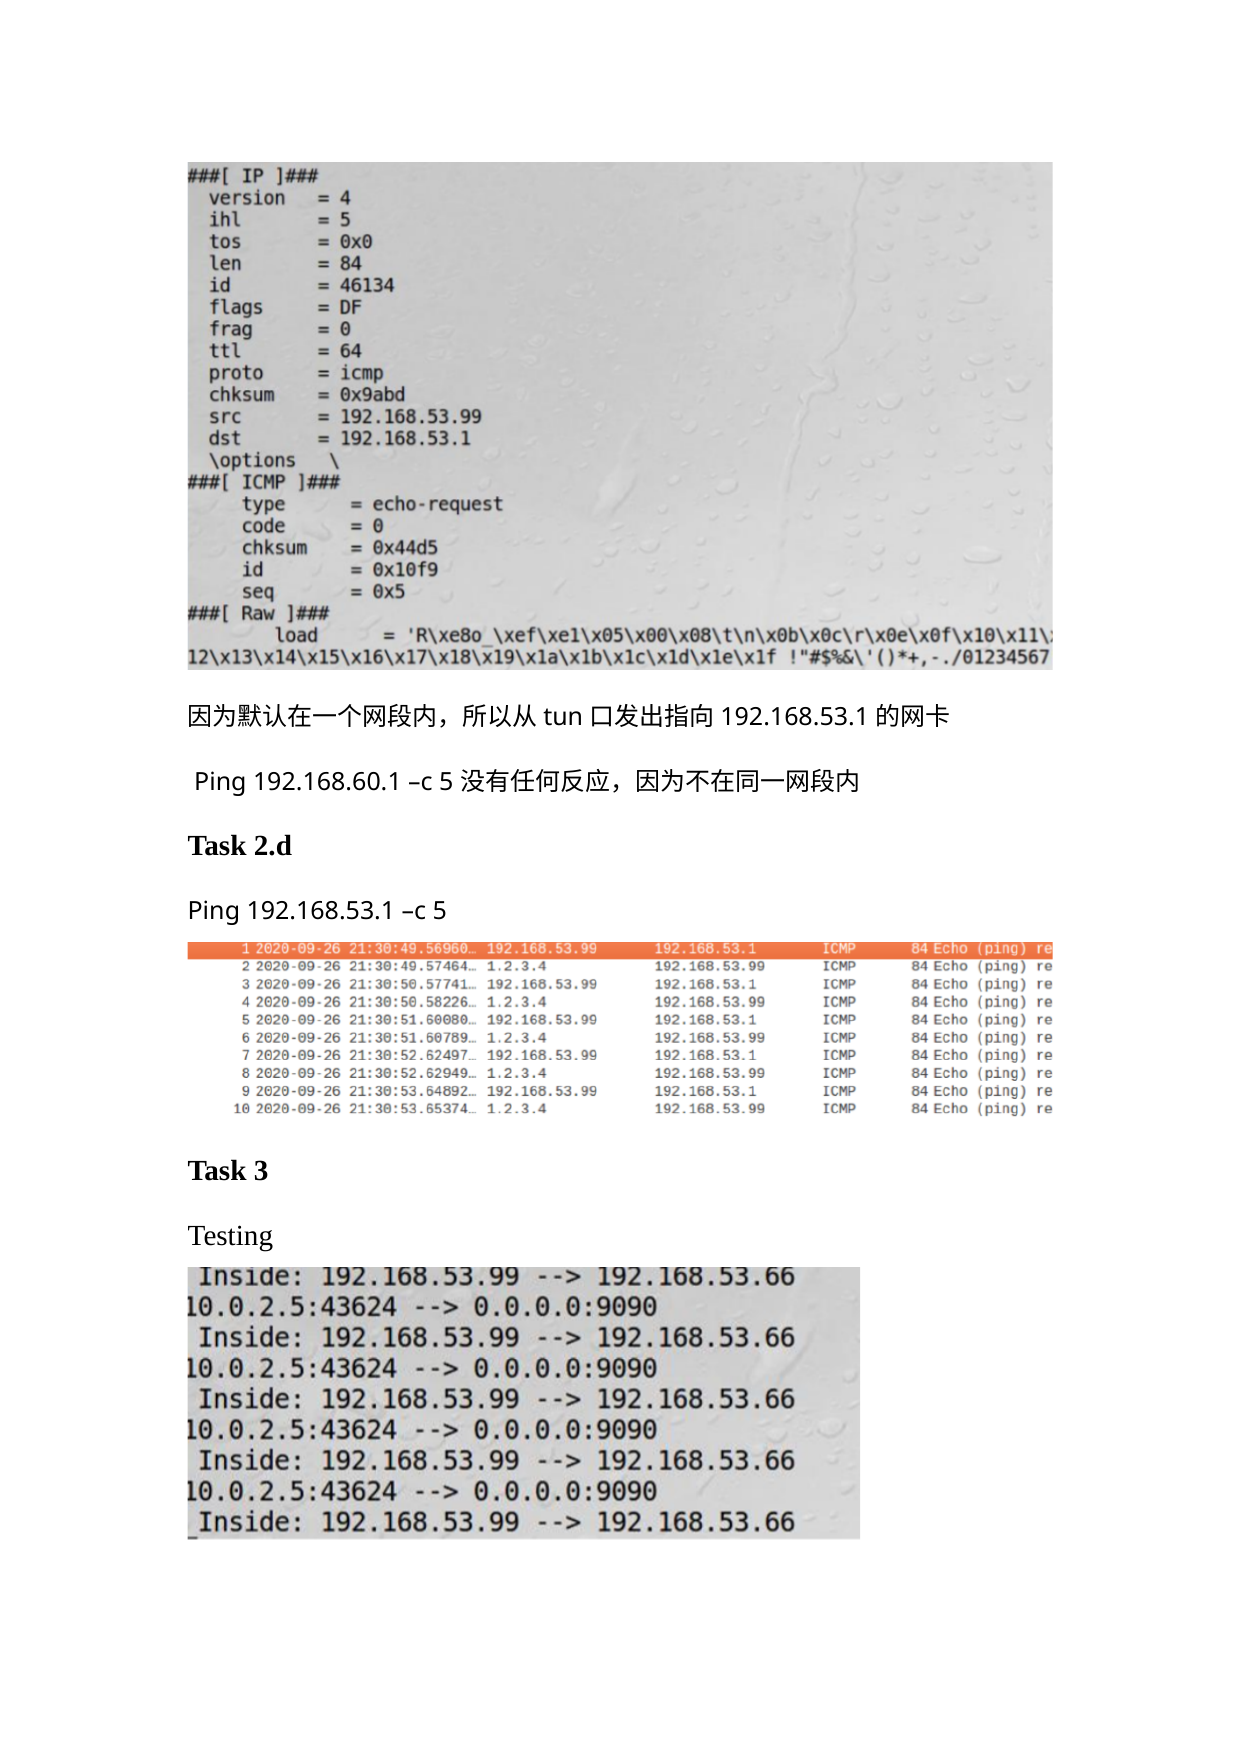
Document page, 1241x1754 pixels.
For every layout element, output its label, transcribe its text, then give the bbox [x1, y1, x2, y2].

text Ping 192.168.53.1 –c 5 [187, 877, 1053, 942]
text 因为默认在一个网段内，所以从 tun 口发出指向 192.168.53.1 的网卡 [187, 682, 1053, 747]
text Ping 192.168.60.1 –c 5 没有任何反应，因为不在同一网段内 [187, 747, 1053, 812]
text Task 3 [187, 1137, 1053, 1202]
picture [187, 1267, 861, 1541]
picture [187, 162, 1053, 670]
text Task 2.d [187, 812, 1053, 877]
picture [187, 942, 1053, 1126]
text Testing [187, 1202, 1053, 1267]
